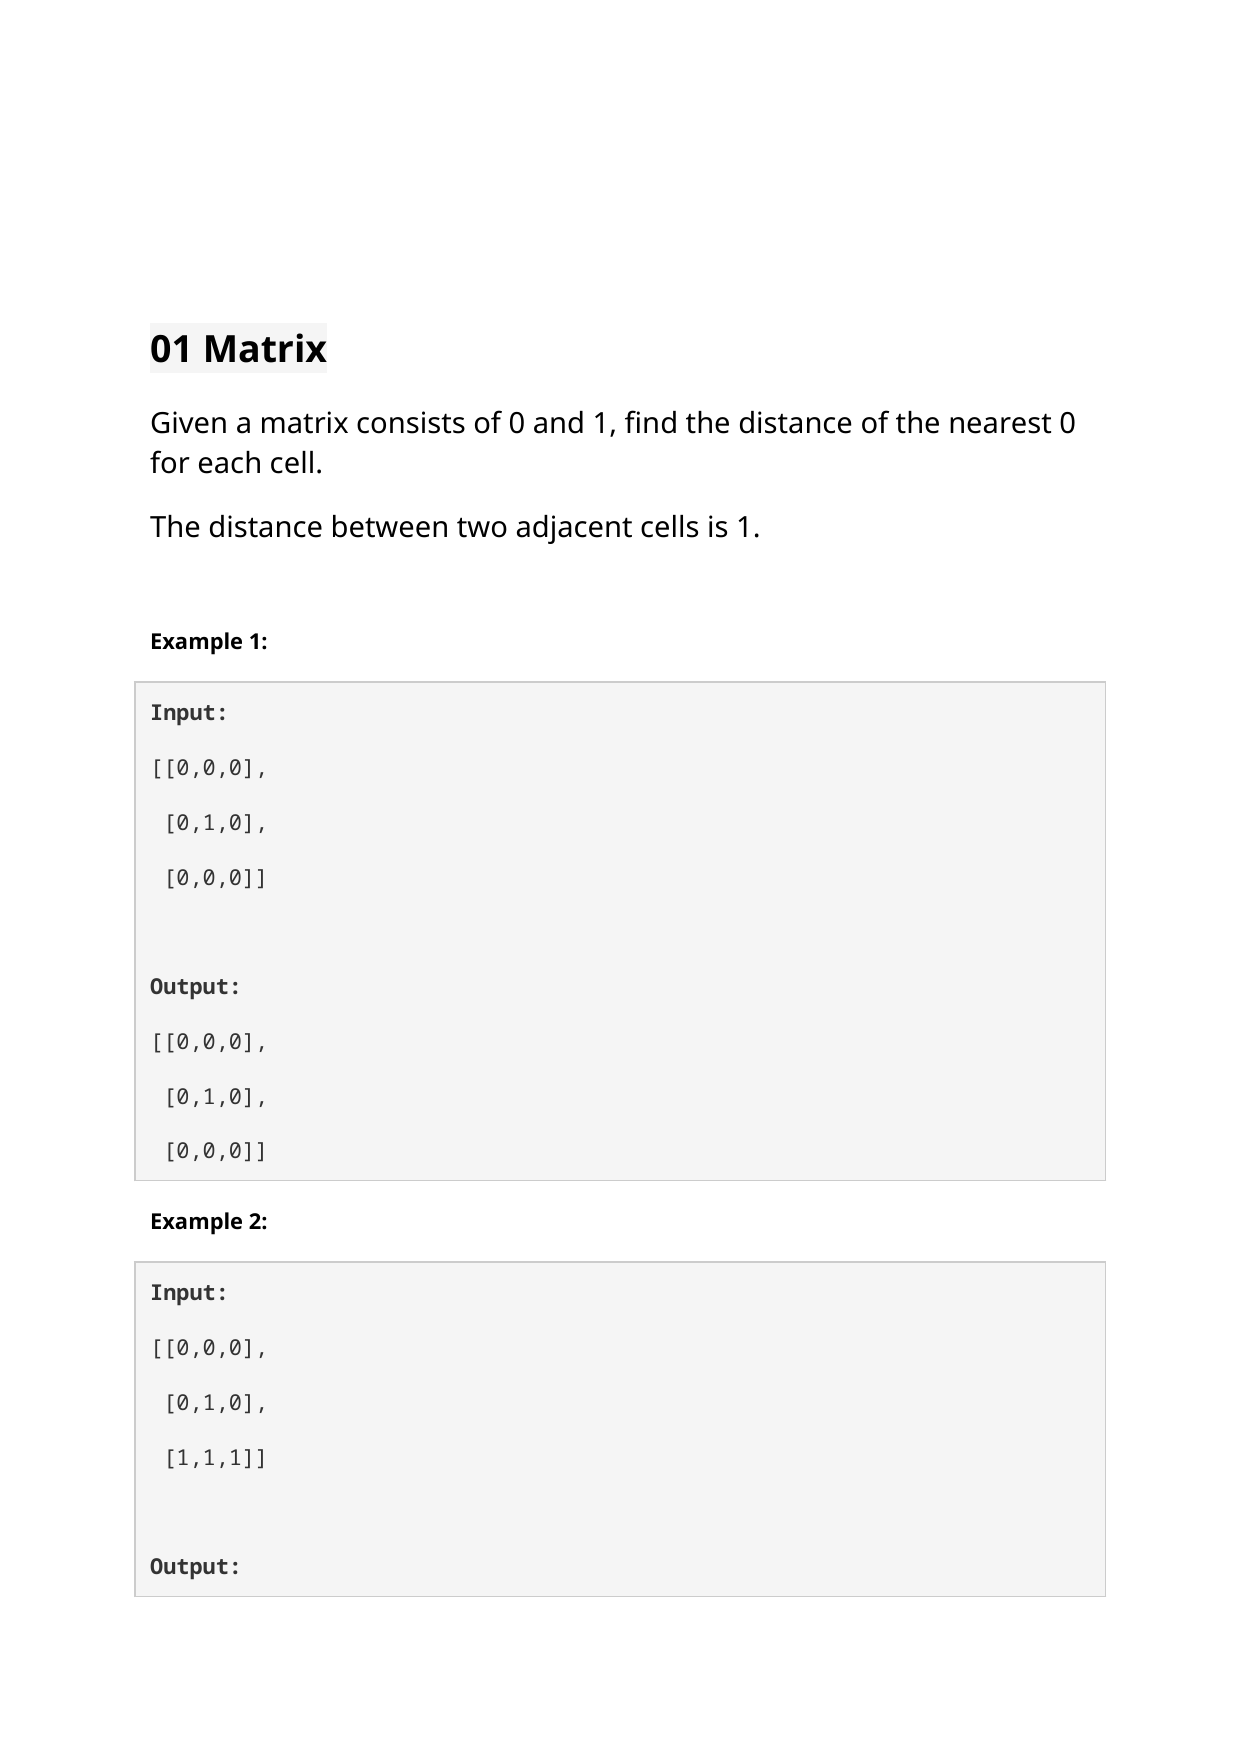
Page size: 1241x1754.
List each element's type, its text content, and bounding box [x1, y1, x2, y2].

text Output: [136, 955, 1105, 1001]
text [[0,0,0], [136, 1316, 1105, 1362]
text [1,1,1]] [136, 1426, 1105, 1471]
text Example 1: [150, 626, 1090, 656]
text [0,0,0]] [136, 1119, 1105, 1180]
text [0,1,0], [136, 1064, 1105, 1110]
text Given a matrix consists of 0 and 1, find the distance of the nearest 0 for each cell. [150, 373, 1090, 482]
text [[0,0,0], [136, 736, 1105, 782]
text Input: [136, 683, 1105, 727]
text [0,1,0], [136, 1371, 1105, 1417]
text Input: [136, 1263, 1105, 1307]
text [0,0,0]] [136, 845, 1105, 891]
text Example 2: [150, 1206, 1090, 1236]
text 01 Matrix [150, 322, 1090, 373]
text Output: [136, 1535, 1105, 1596]
text [[0,0,0], [136, 1010, 1105, 1056]
text [0,1,0], [136, 791, 1105, 836]
text The distance between two adjacent cells is 1. [150, 507, 1090, 546]
